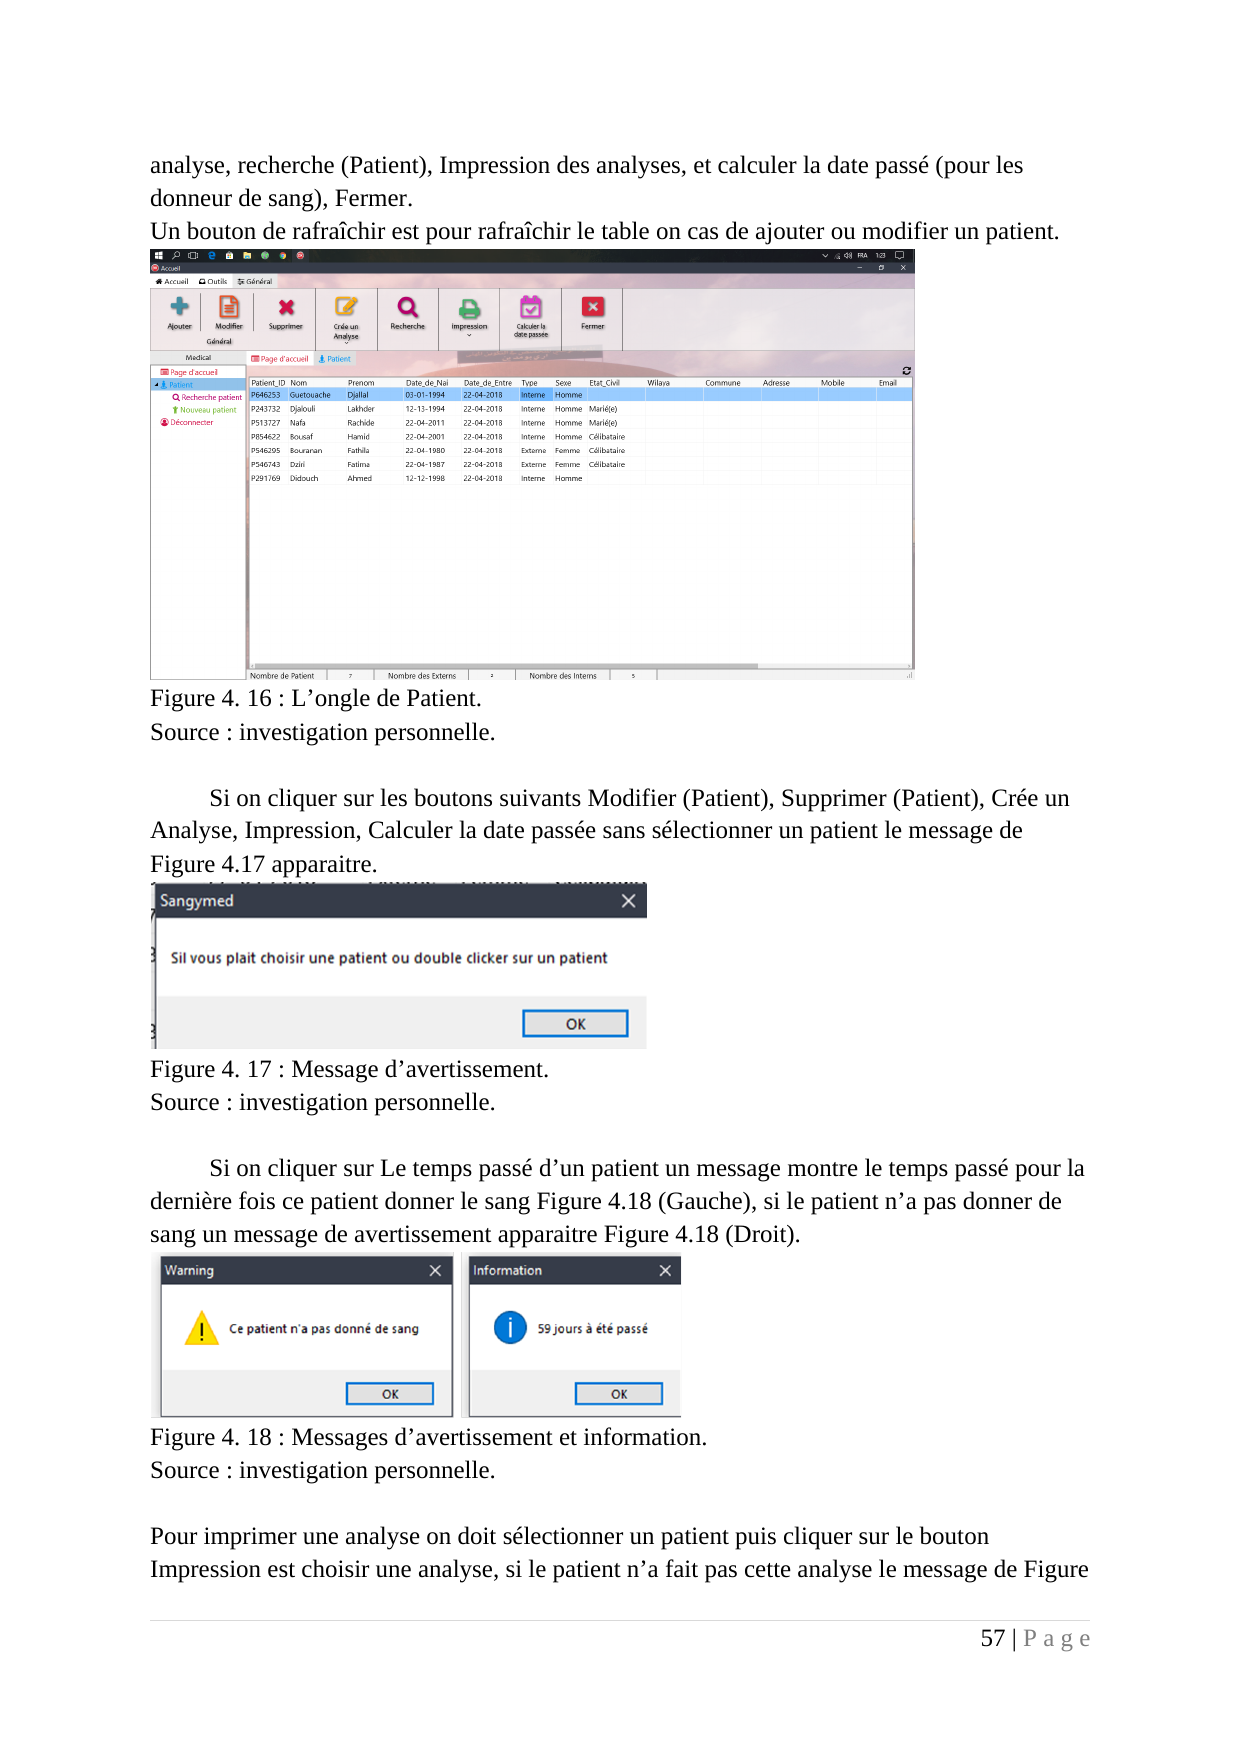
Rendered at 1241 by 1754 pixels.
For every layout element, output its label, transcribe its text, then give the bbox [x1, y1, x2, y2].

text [150, 1521, 1090, 1583]
text Source : investigation personnelle. [150, 1087, 1090, 1116]
picture [150, 881, 648, 1050]
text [150, 150, 1090, 212]
picture [150, 1252, 682, 1418]
text Source : investigation personnelle. [150, 717, 1090, 745]
text Source : investigation personnelle. [150, 1455, 1090, 1484]
text Si on cliquer sur les boutons suivants Modifier (Patient), Supprimer (Patient), Crée un Analyse, Impression, Calculer la date passée sans sélectionner un patient le message de Figure 4.17 apparaitre. [150, 783, 1090, 877]
text Un bouton de rafraîchir est pour rafraîchir le table on cas de ajouter ou modifier un patient. [150, 216, 1090, 245]
picture [150, 249, 915, 680]
text Si on cliquer sur Le temps passé d’un patient un message montre le temps passé pour la dernière fois ce patient donner le sang Figure 4.18 (Gauche), si le patient n’a pas donner de sang un message de avertissement apparaitre Figure 4.18 (Droit). [150, 1153, 1090, 1248]
